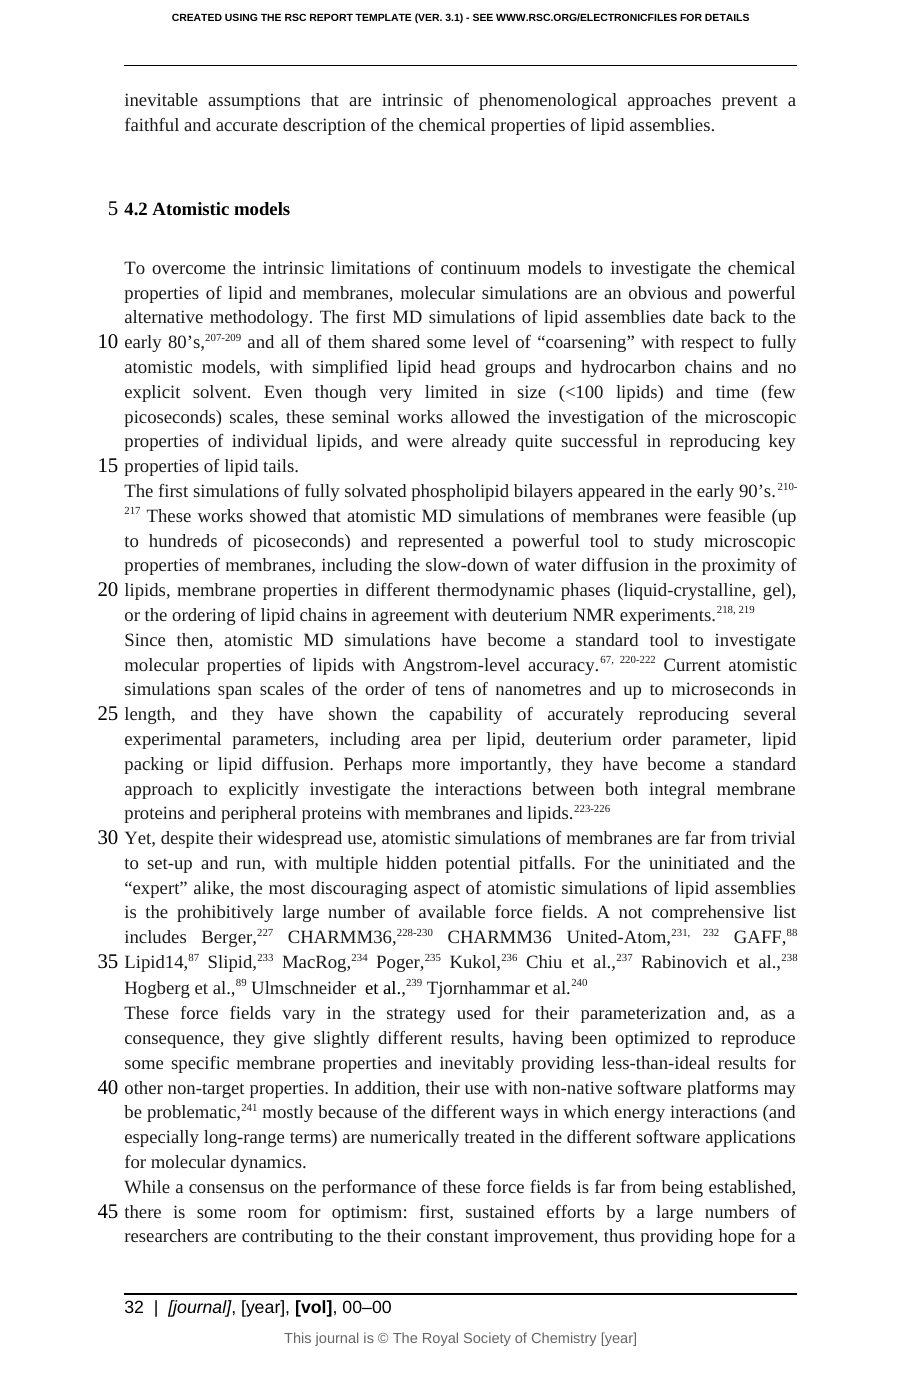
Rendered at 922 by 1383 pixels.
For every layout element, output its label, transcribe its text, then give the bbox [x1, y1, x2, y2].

subtitle 4.2 Atomistic models [124, 199, 797, 219]
text These force fields vary in the strategy used for their parameterization and, as a consequence, they give slightly different results, having been optimized to reproduce some specific membrane properties and inevitably providing less-than-ideal results for other non-target properties. In addition, their use with non-native software platforms may be problematic,241 mostly because of the different ways in which energy interactions (and especially long-range terms) are numerically treated in the different software applications for molecular dynamics. [124, 1002, 797, 1173]
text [124, 89, 797, 135]
text Yet, despite their widespread use, atomistic simulations of membranes are far from trivial to set-up and run, with multiple hidden potential pitfalls. For the uninitiated and the “expert” alike, the most discouraging aspect of atomistic simulations of lipid assemblies is the prohibitively large number of available force fields. A not comprehensive list includes Berger,227 CHARMM36,228-230 CHARMM36 United-Atom,231, 232 GAFF,88 Lipid14,87 Slipid,233 MacRog,234 Poger,235 Kukol,236 Chiu et al.,237 Rabinovich et al.,238 Hogberg et al.,89 Ulmschneider et al.,239 Tjornhammar et al.240 [124, 827, 797, 999]
text To overcome the intrinsic limitations of continuum models to investigate the chemical properties of lipid and membranes, molecular simulations are an obvious and powerful alternative methodology. The first MD simulations of lipid assemblies date back to the early 80’s,207-209 and all of them shared some level of “coarsening” with respect to fully atomistic models, with simplified lipid head groups and hydrocarbon chains and no explicit solvent. Even though very limited in size (<100 lipids) and time (few picoseconds) scales, these seminal works allowed the investigation of the microscopic properties of individual lipids, and were already quite successful in reproducing key properties of lipid tails. [124, 257, 797, 477]
text The first simulations of fully solvated phospholipid bilayers appeared in the early 90’s.210-217 These works showed that atomistic MD simulations of membranes were feasible (up to hundreds of picoseconds) and represented a powerful tool to study microscopic properties of membranes, including the slow-down of water diffusion in the proximity of lipids, membrane properties in different thermodynamic phases (liquid-crystalline, gel), or the ordering of lipid chains in agreement with deuterium NMR experiments.218, 219 [124, 480, 797, 625]
text Since then, atomistic MD simulations have become a standard tool to investigate molecular properties of lipids with Angstrom-level accuracy.67, 220-222 Current atomistic simulations span scales of the order of tens of nanometres and up to microseconds in length, and they have shown the capability of accurately reproducing several experimental parameters, including area per lipid, deuterium order parameter, lipid packing or lipid diffusion. Perhaps more importantly, they have become a standard approach to explicitly investigate the interactions between both integral membrane proteins and peripheral proteins with membranes and lipids.223-226 [124, 629, 797, 824]
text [124, 1176, 797, 1247]
